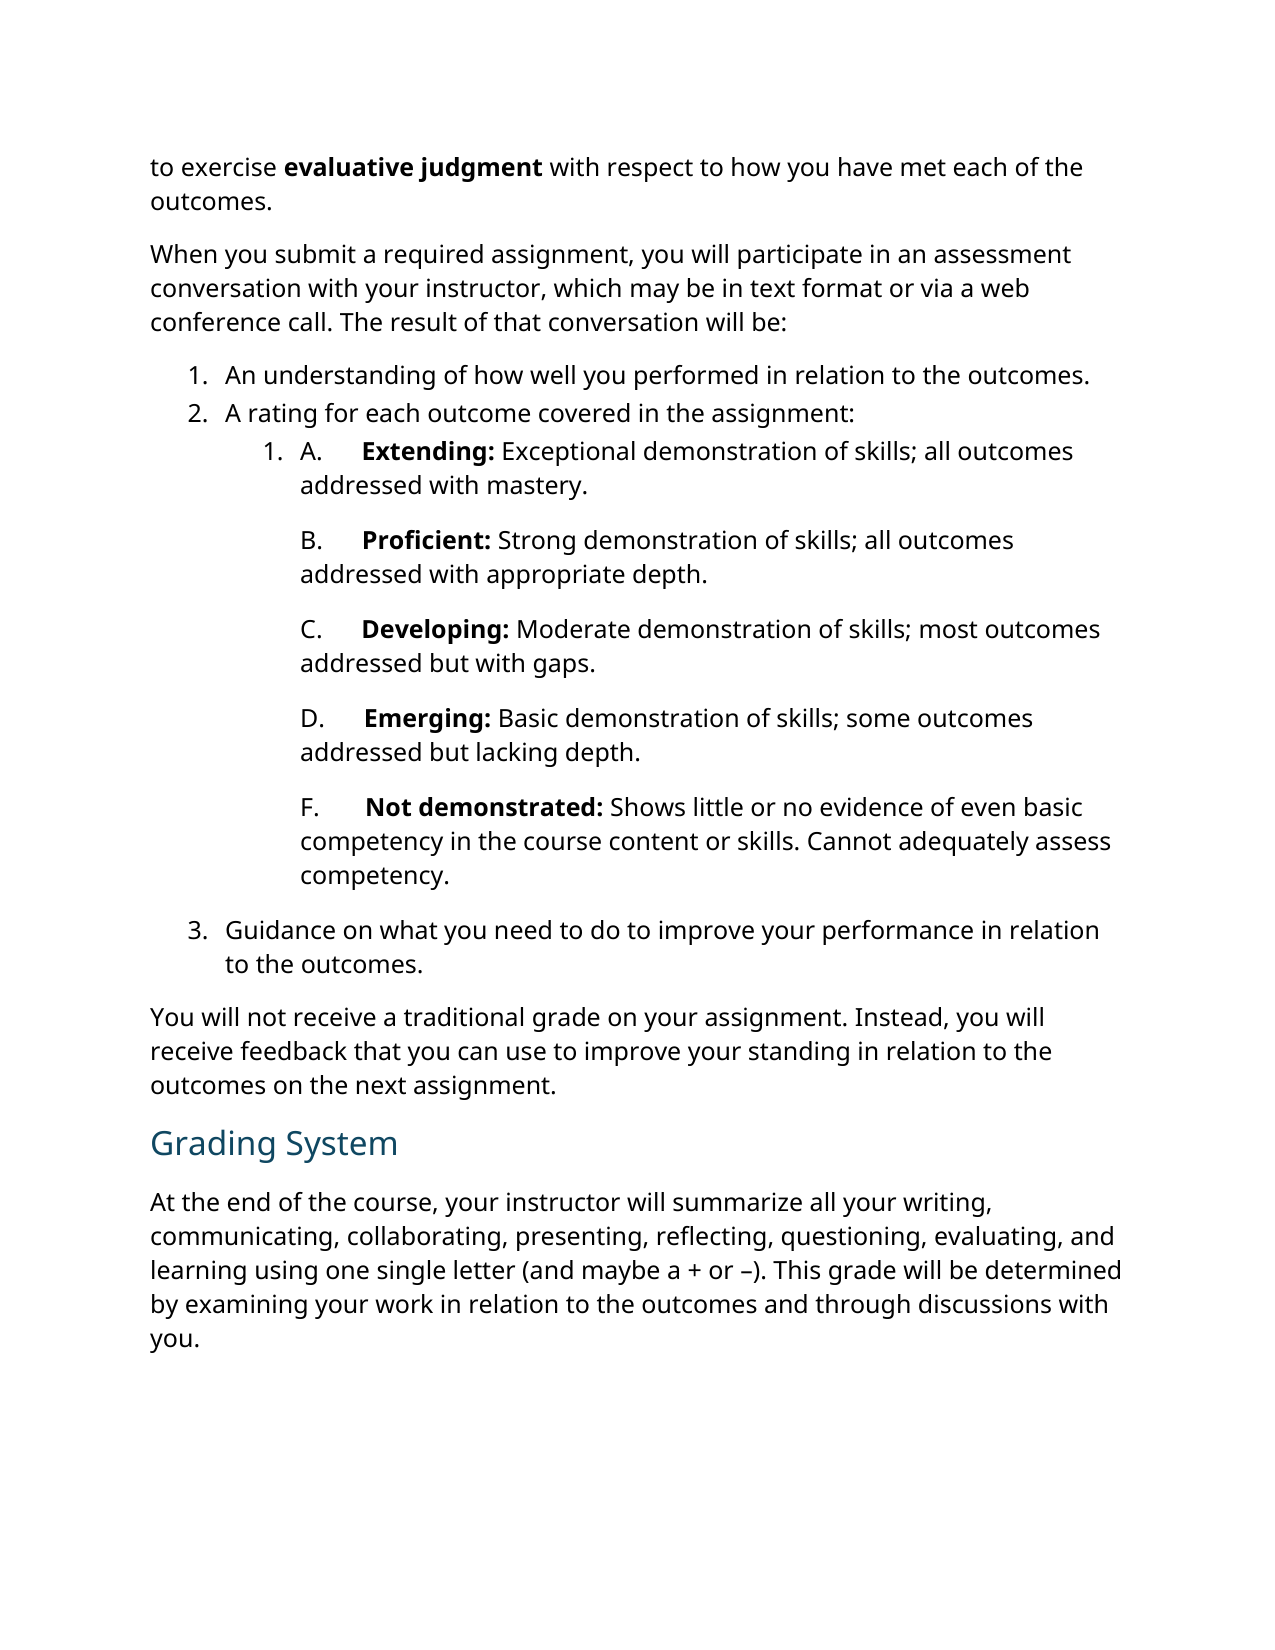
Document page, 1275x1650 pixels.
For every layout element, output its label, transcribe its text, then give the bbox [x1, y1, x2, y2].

list B. Proficient: Strong demonstration of skills; all outcomes addressed with appropriate depth. [262, 522, 1125, 591]
text When you submit a required assignment, you will participate in an assessment conversation with your instructor, which may be in text format or via a web conference call. The result of that conversation will be: [150, 237, 1125, 339]
list F. Not demonstrated: Shows little or no evidence of even basic competency in the course content or skills. Cannot adequately assess competency. [262, 789, 1125, 891]
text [150, 150, 1125, 218]
subtitle Grading System [150, 1120, 1125, 1166]
list D. Emerging: Basic demonstration of skills; some outcomes addressed but lacking depth. [262, 700, 1125, 768]
list A. Extending: Exceptional demonstration of skills; all outcomes addressed with mastery. [262, 433, 1125, 502]
text You will not receive a traditional grade on your assignment. Instead, you will receive feedback that you can use to improve your standing in relation to the outcomes on the next assignment. [150, 999, 1125, 1101]
list An understanding of how well you performed in relation to the outcomes. [187, 358, 1125, 392]
list Guidance on what you need to do to improve your performance in relation to the outcomes. [187, 912, 1125, 980]
list C. Developing: Moderate demonstration of skills; most outcomes addressed but with gaps. [262, 611, 1125, 679]
list A rating for each outcome covered in the assignment: [187, 396, 1125, 430]
text At the end of the course, your instructor will summarize all your writing, communicating, collaborating, presenting, reflecting, questioning, evaluating, and learning using one single letter (and maybe a + or –). This grade will be determined by examining your work in relation to the outcomes and through discussions with you. [150, 1184, 1125, 1354]
